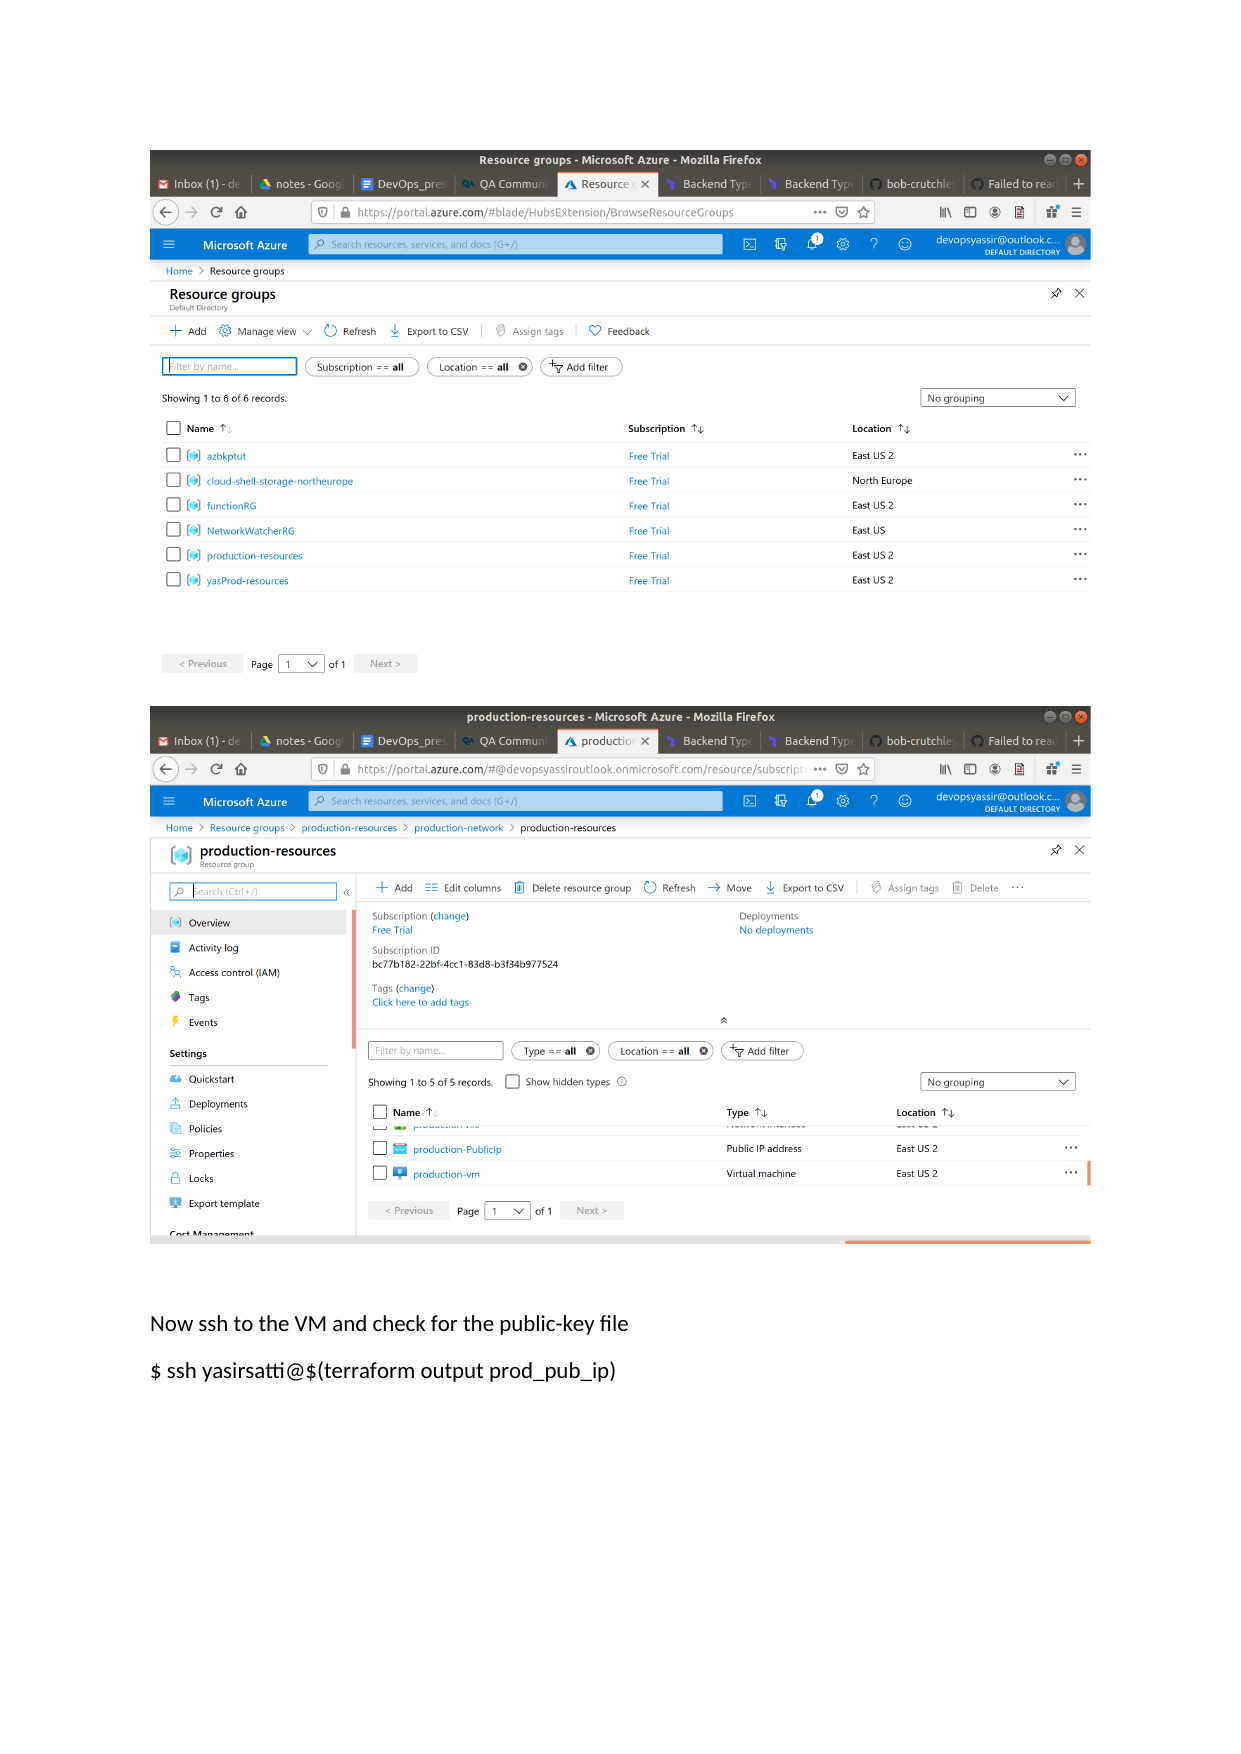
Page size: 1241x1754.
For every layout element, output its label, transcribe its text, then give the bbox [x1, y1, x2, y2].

picture [150, 706, 1091, 1244]
text $ ssh yasirsatti@$(terraform output prod_pub_ip) [150, 1356, 1090, 1384]
picture [150, 150, 1091, 688]
text Now ssh to the VM and check for the public-key file [150, 1309, 1090, 1338]
